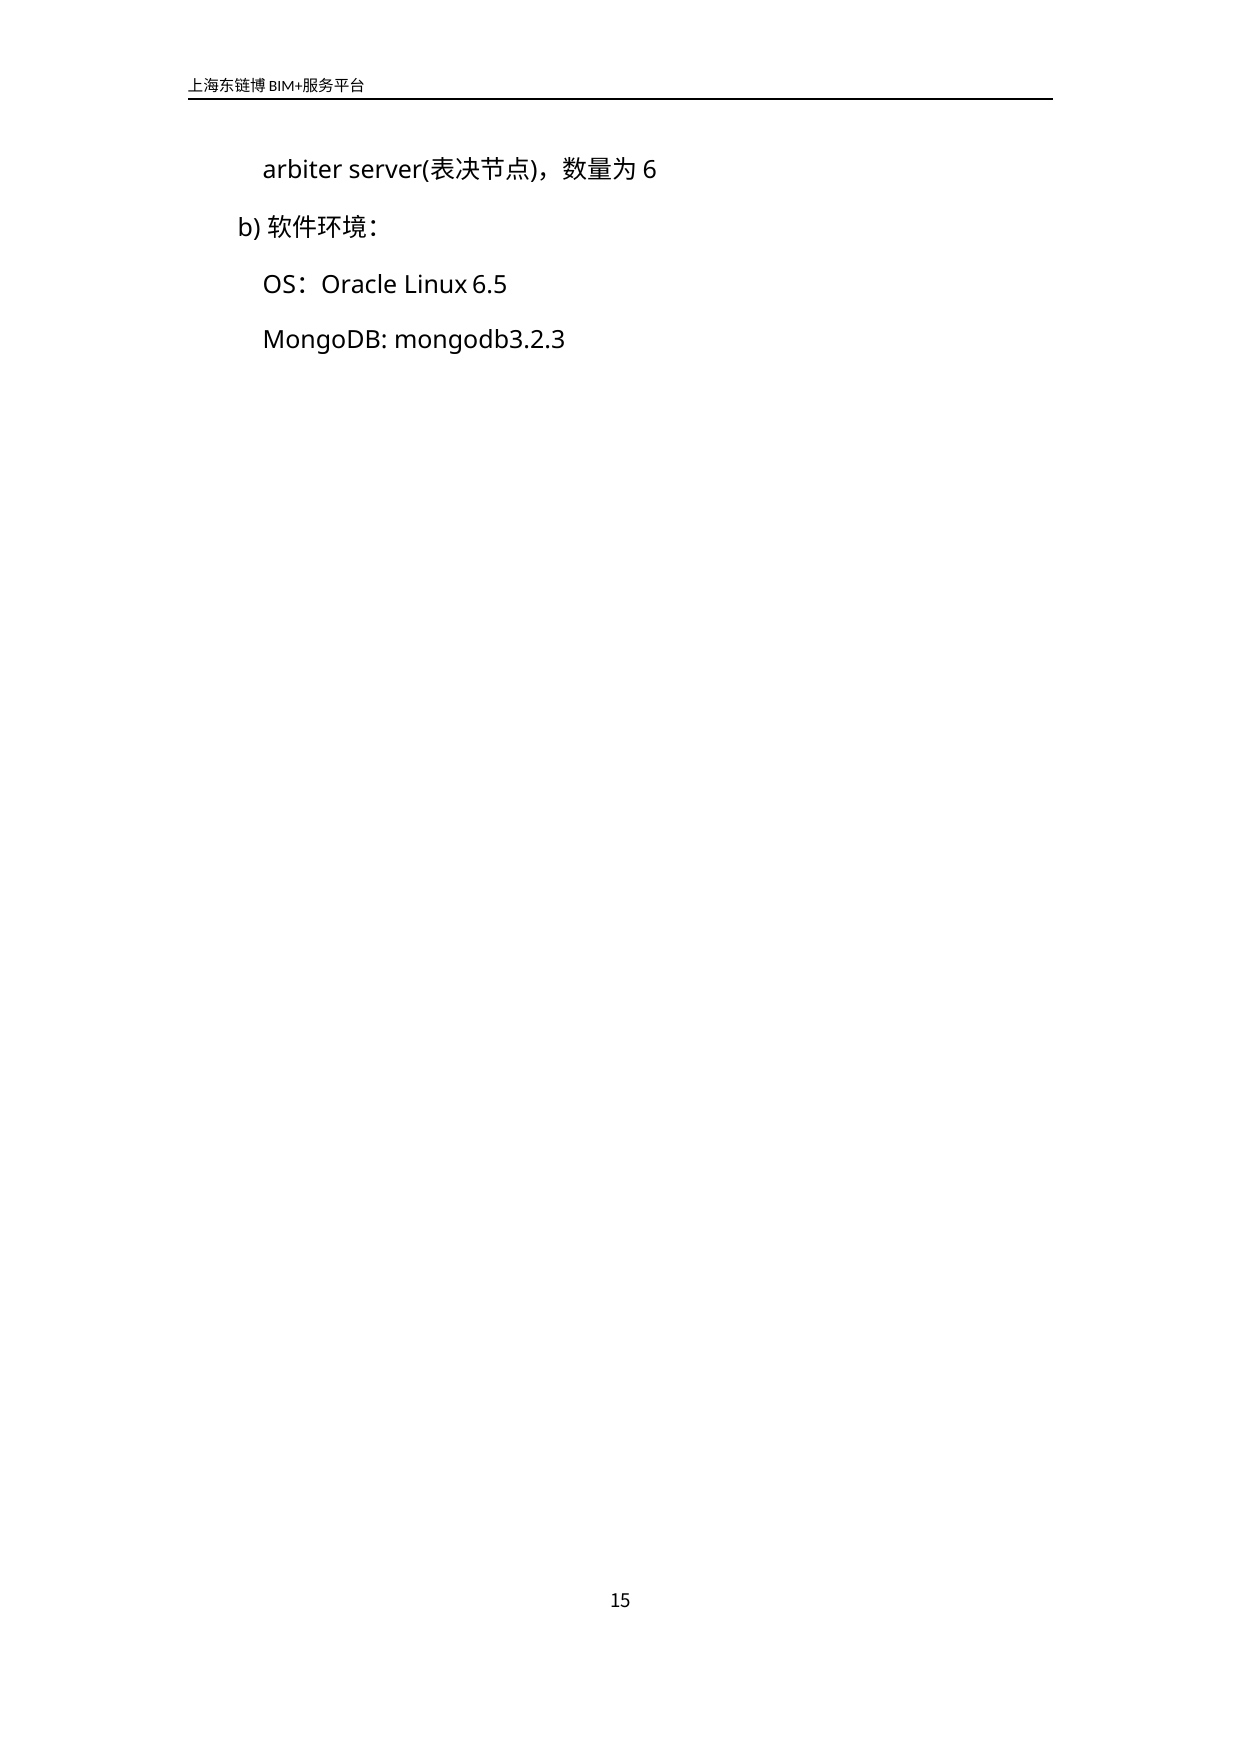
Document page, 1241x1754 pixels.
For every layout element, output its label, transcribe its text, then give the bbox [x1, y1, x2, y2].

text OS：Oracle Linux 6.5 [187, 264, 1053, 300]
text arbiter server(表决节点)，数量为6 [187, 150, 1053, 186]
text MongoDB: mongodb3.2.3 [187, 321, 1053, 355]
text b) 软件环境： [187, 207, 1053, 243]
